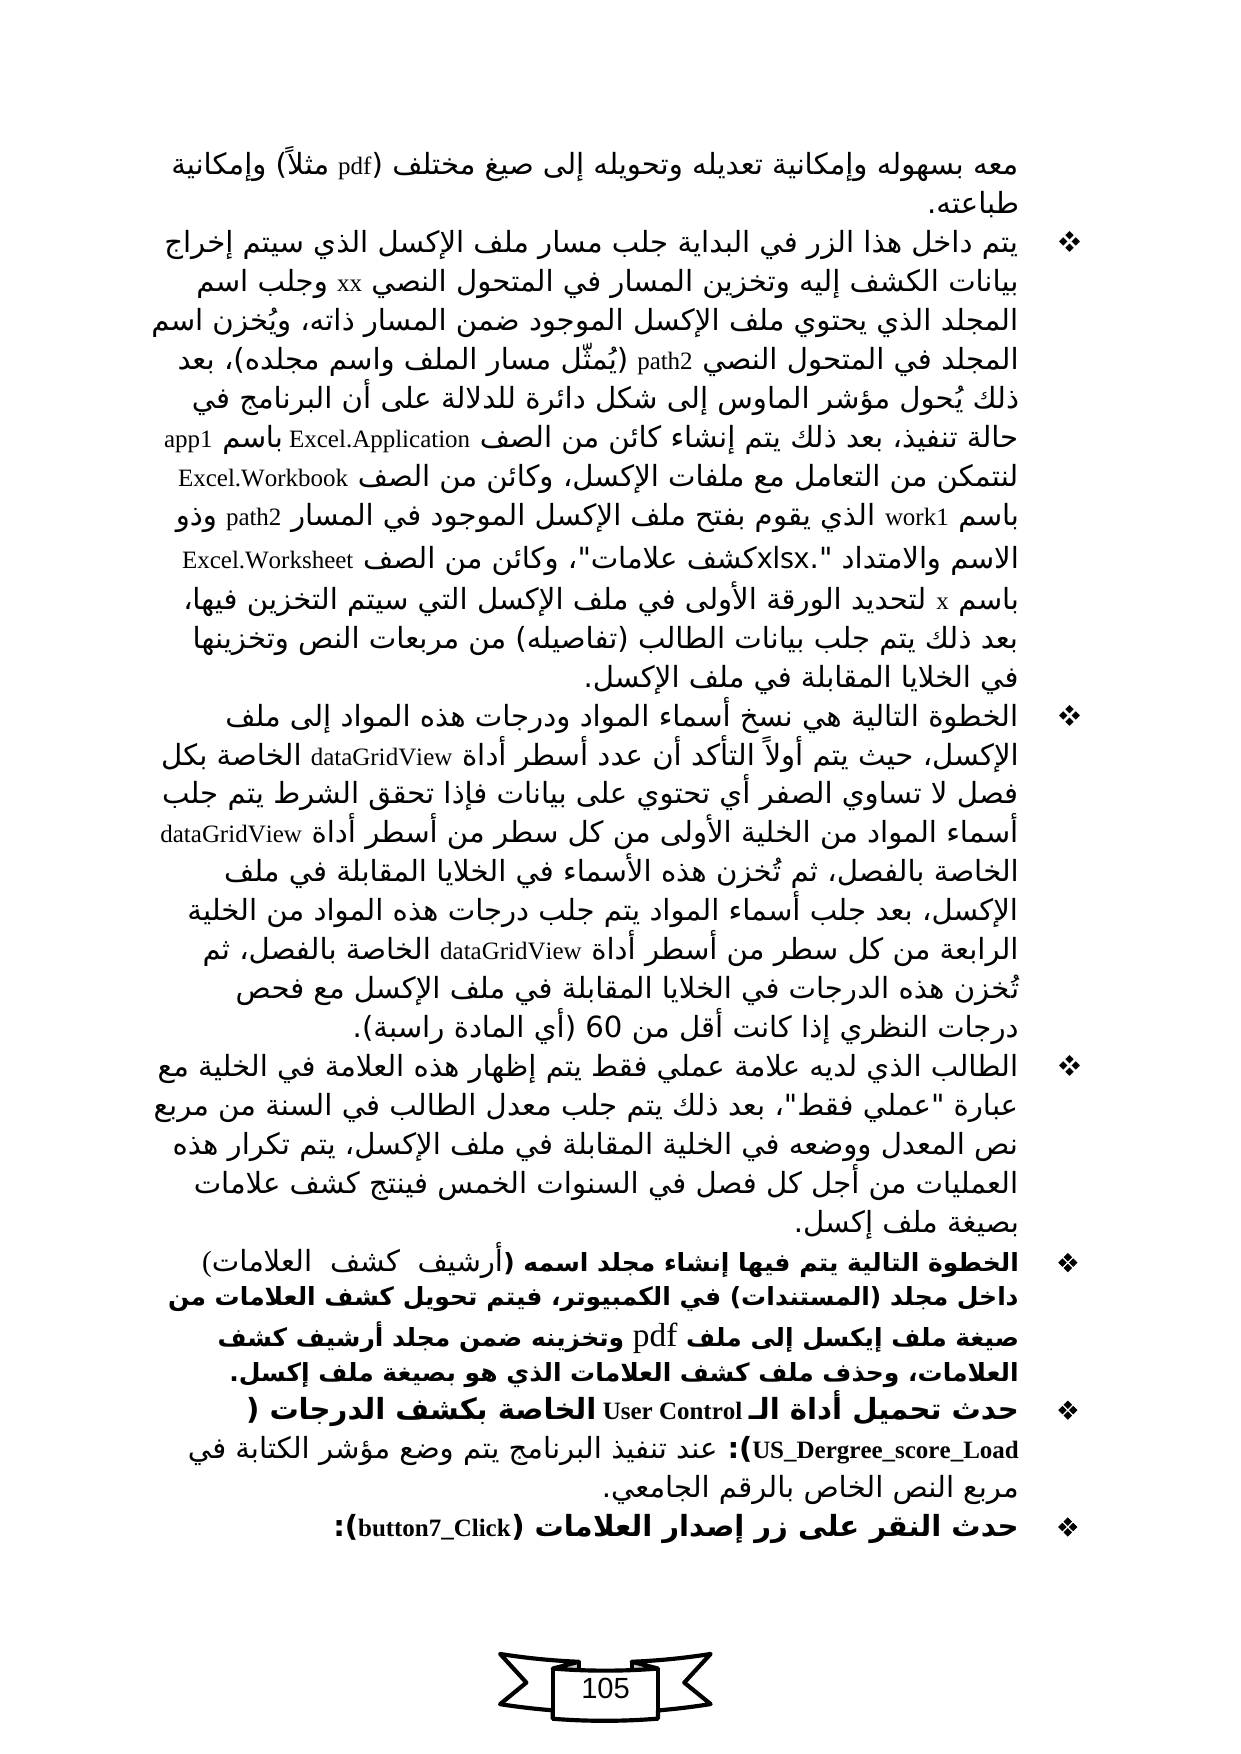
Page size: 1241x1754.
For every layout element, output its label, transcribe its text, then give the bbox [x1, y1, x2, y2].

list الخطوة التالية هي نسخ أسماء المواد ودرجات هذه المواد إلى ملف الإكسل، حيث يتم أولاً التأكد أن عدد أسطر أداة dataGridView الخاصة بكل فصل لا تساوي الصفر أي تحتوي على بيانات فإذا تحقق الشرط يتم جلب أسماء المواد من الخلية الأولى من كل سطر من أسطر أداة dataGridView الخاصة بالفصل، ثم تُخزن هذه الأسماء في الخلايا المقابلة في ملف الإكسل، بعد جلب أسماء المواد يتم جلب درجات هذه المواد من الخلية الرابعة من كل سطر من أسطر أداة dataGridView الخاصة بالفصل، ثم تُخزن هذه الدرجات في الخلايا المقابلة في ملف الإكسل مع فحص درجات النظري إذا كانت أقل من 60 (أي المادة راسبة). [148, 699, 1056, 1044]
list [148, 148, 1056, 221]
list حدث النقر على زر إصدار العلامات (button7_Click): [148, 1509, 1056, 1543]
list الخطوة التالية يتم فيها إنشاء مجلد اسمه (أرشيف كشف العلامات) داخل مجلد (المستندات) في الكمبيوتر، فيتم تحويل كشف العلامات من صيغة ملف إيكسل إلى ملف pdf وتخزينه ضمن مجلد أرشيف كشف العلامات، وحذف ملف كشف العلامات الذي هو بصيغة ملف إكسل. [148, 1244, 1056, 1388]
list الطالب الذي لديه علامة عملي فقط يتم إظهار هذه العلامة في الخلية مع عبارة "عملي فقط"، بعد ذلك يتم جلب معدل الطالب في السنة من مربع نص المعدل ووضعه في الخلية المقابلة في ملف الإكسل، يتم تكرار هذه العمليات من أجل كل فصل في السنوات الخمس فينتج كشف علامات بصيغة ملف إكسل. [148, 1049, 1056, 1239]
list حدث تحميل أداة الـ User Control الخاصة بكشف الدرجات (US_Dergree_score_Load): عند تنفيذ البرنامج يتم وضع مؤشر الكتابة في مربع النص الخاص بالرقم الجامعي. [148, 1392, 1056, 1504]
list يتم داخل هذا الزر في البداية جلب مسار ملف الإكسل الذي سيتم إخراج بيانات الكشف إليه وتخزين المسار في المتحول النصي xx وجلب اسم المجلد الذي يحتوي ملف الإكسل الموجود ضمن المسار ذاته، ويُخزن اسم المجلد في المتحول النصي path2 (يُمثّل مسار الملف واسم مجلده)، بعد ذلك يُحول مؤشر الماوس إلى شكل دائرة للدلالة على أن البرنامج في حالة تنفيذ، بعد ذلك يتم إنشاء كائن من الصف Excel.Application باسم app1 لنتمكن من التعامل مع ملفات الإكسل، وكائن من الصف Excel.Workbook باسم work1 الذي يقوم بفتح ملف الإكسل الموجود في المسار path2 وذو الاسم والامتداد ".xlsxكشف علامات"، وكائن من الصف Excel.Worksheet باسم x لتحديد الورقة الأولى في ملف الإكسل التي سيتم التخزين فيها، بعد ذلك يتم جلب بيانات الطالب (تفاصيله) من مربعات النص وتخزينها في الخلايا المقابلة في ملف الإكسل. [148, 226, 1056, 694]
